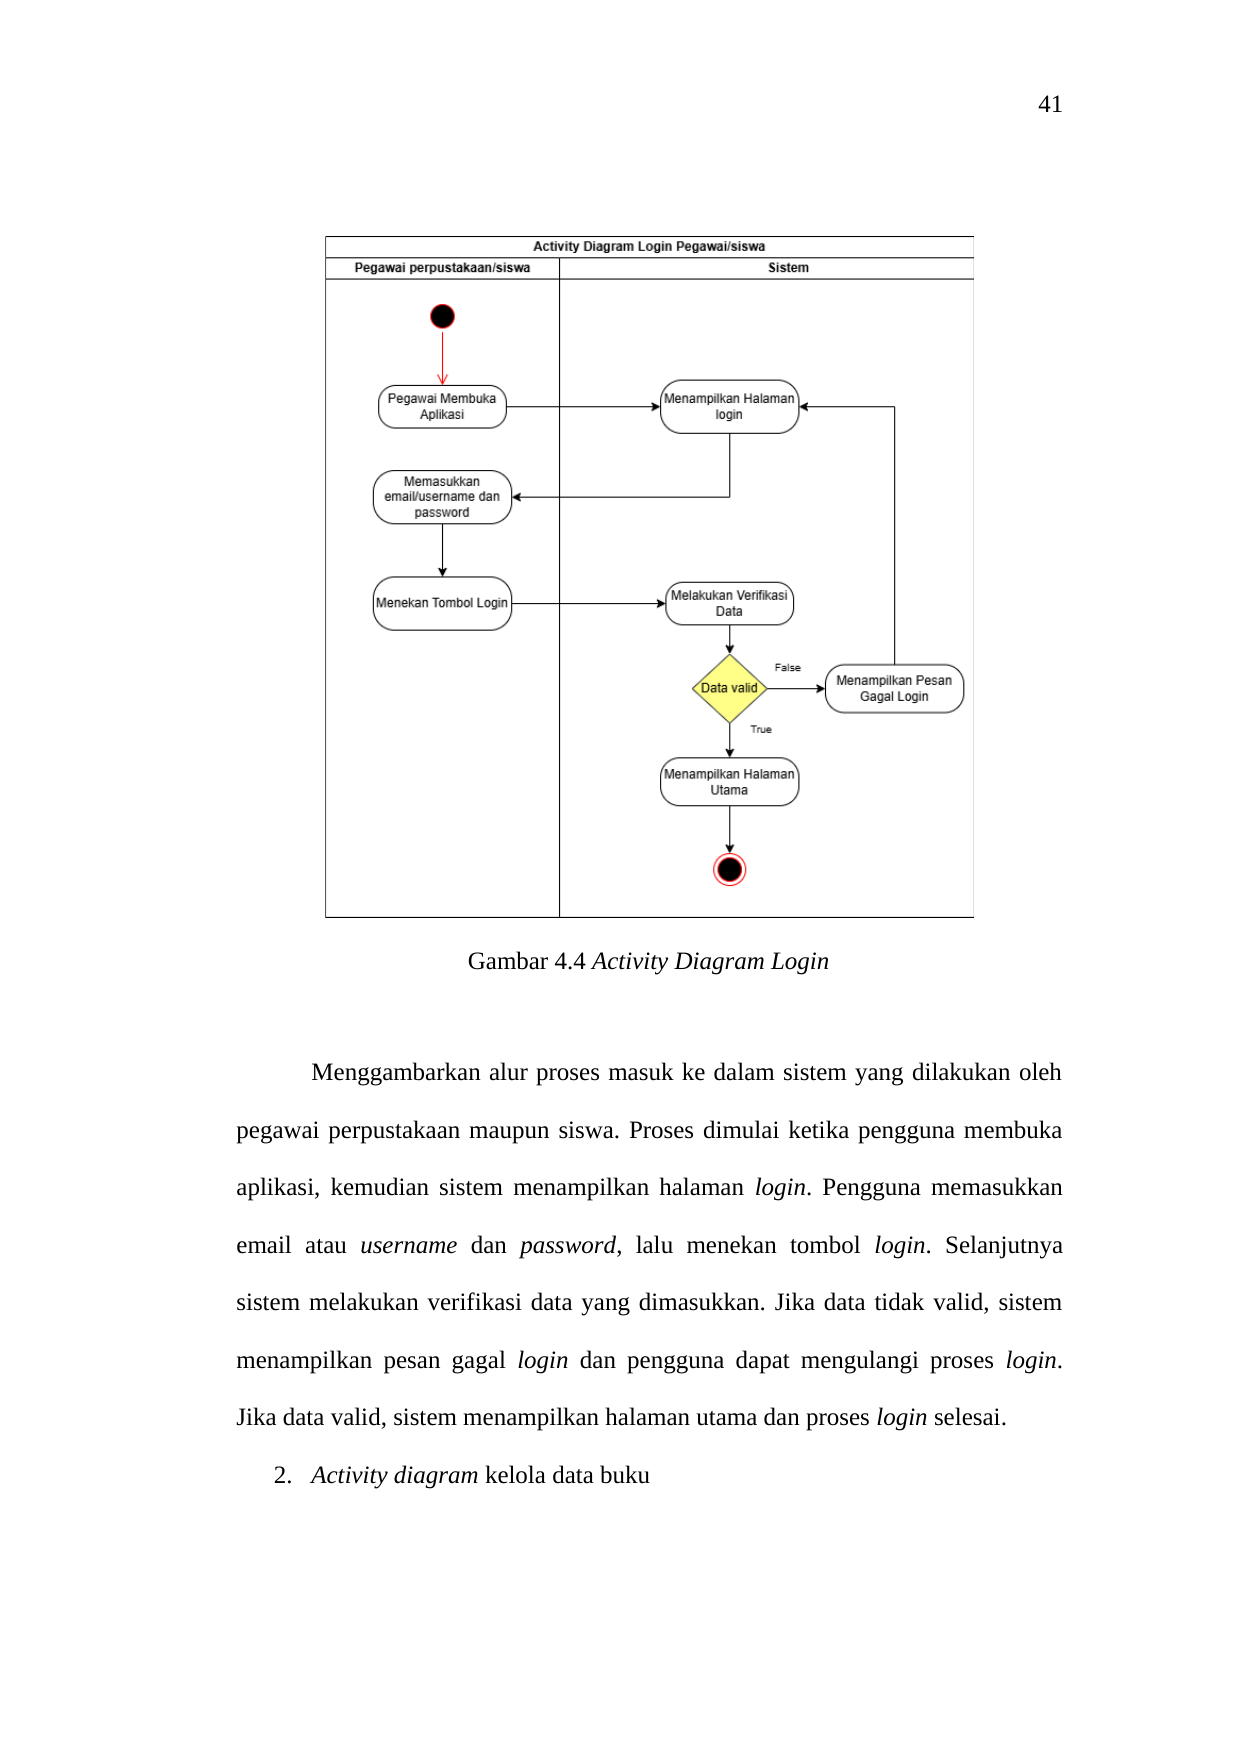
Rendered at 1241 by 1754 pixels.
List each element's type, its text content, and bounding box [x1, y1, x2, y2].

text Menggambarkan alur proses masuk ke dalam sistem yang dilakukan oleh pegawai perpustakaan maupun siswa. Proses dimulai ketika pengguna membuka aplikasi, kemudian sistem menampilkan halaman login. Pengguna memasukkan email atau username dan password, lalu menekan tombol login. Selanjutnya sistem melakukan verifikasi data yang dimasukkan. Jika data tidak valid, sistem menampilkan pesan gagal login dan pengguna dapat mengulangi proses login. Jika data valid, sistem menampilkan halaman utama dan proses login selesai. [236, 1057, 1063, 1431]
text Gambar 4.4 Activity Diagram Login [236, 946, 1063, 975]
picture [325, 236, 974, 918]
list Activity diagram kelola data buku [274, 1460, 1063, 1489]
